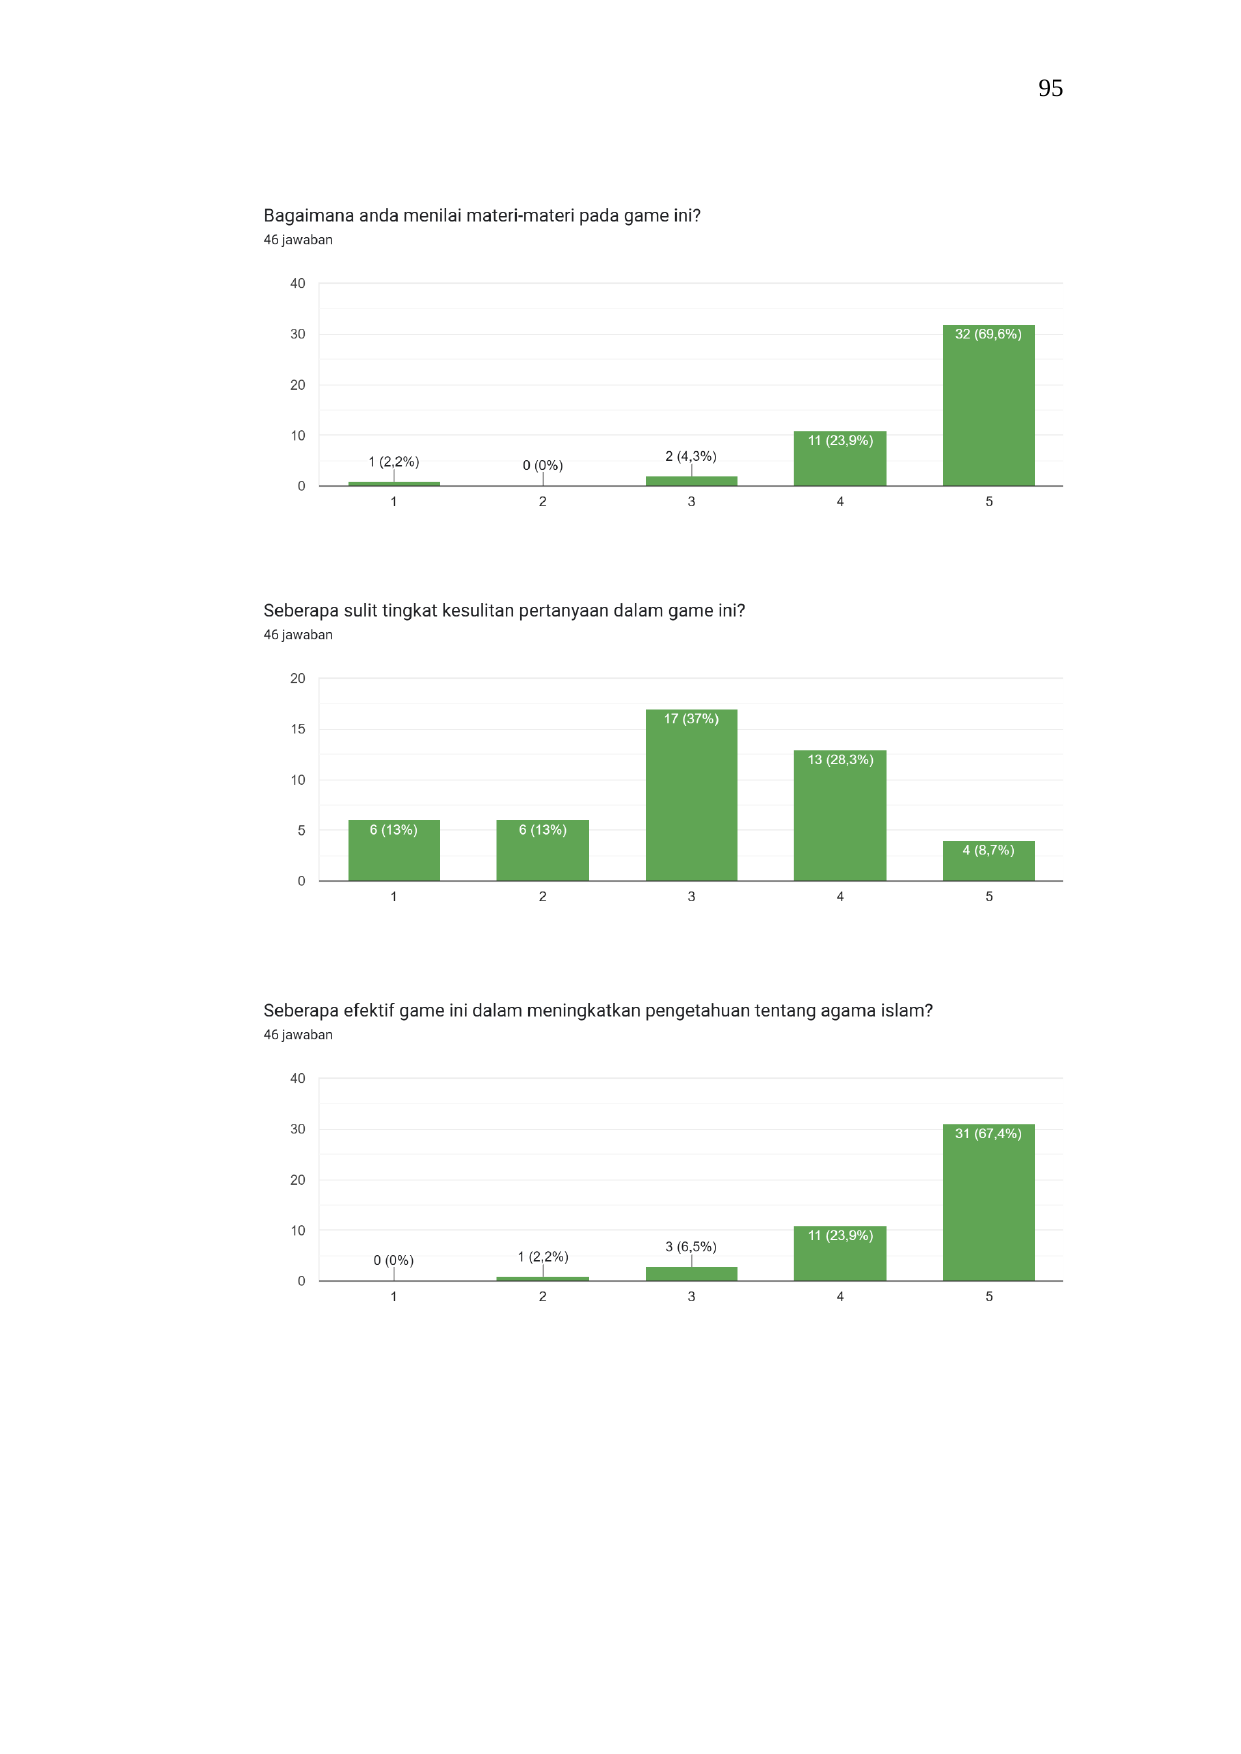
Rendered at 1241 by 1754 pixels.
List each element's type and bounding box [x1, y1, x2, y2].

picture [237, 177, 1064, 570]
picture [237, 971, 1064, 1365]
picture [237, 571, 1064, 965]
